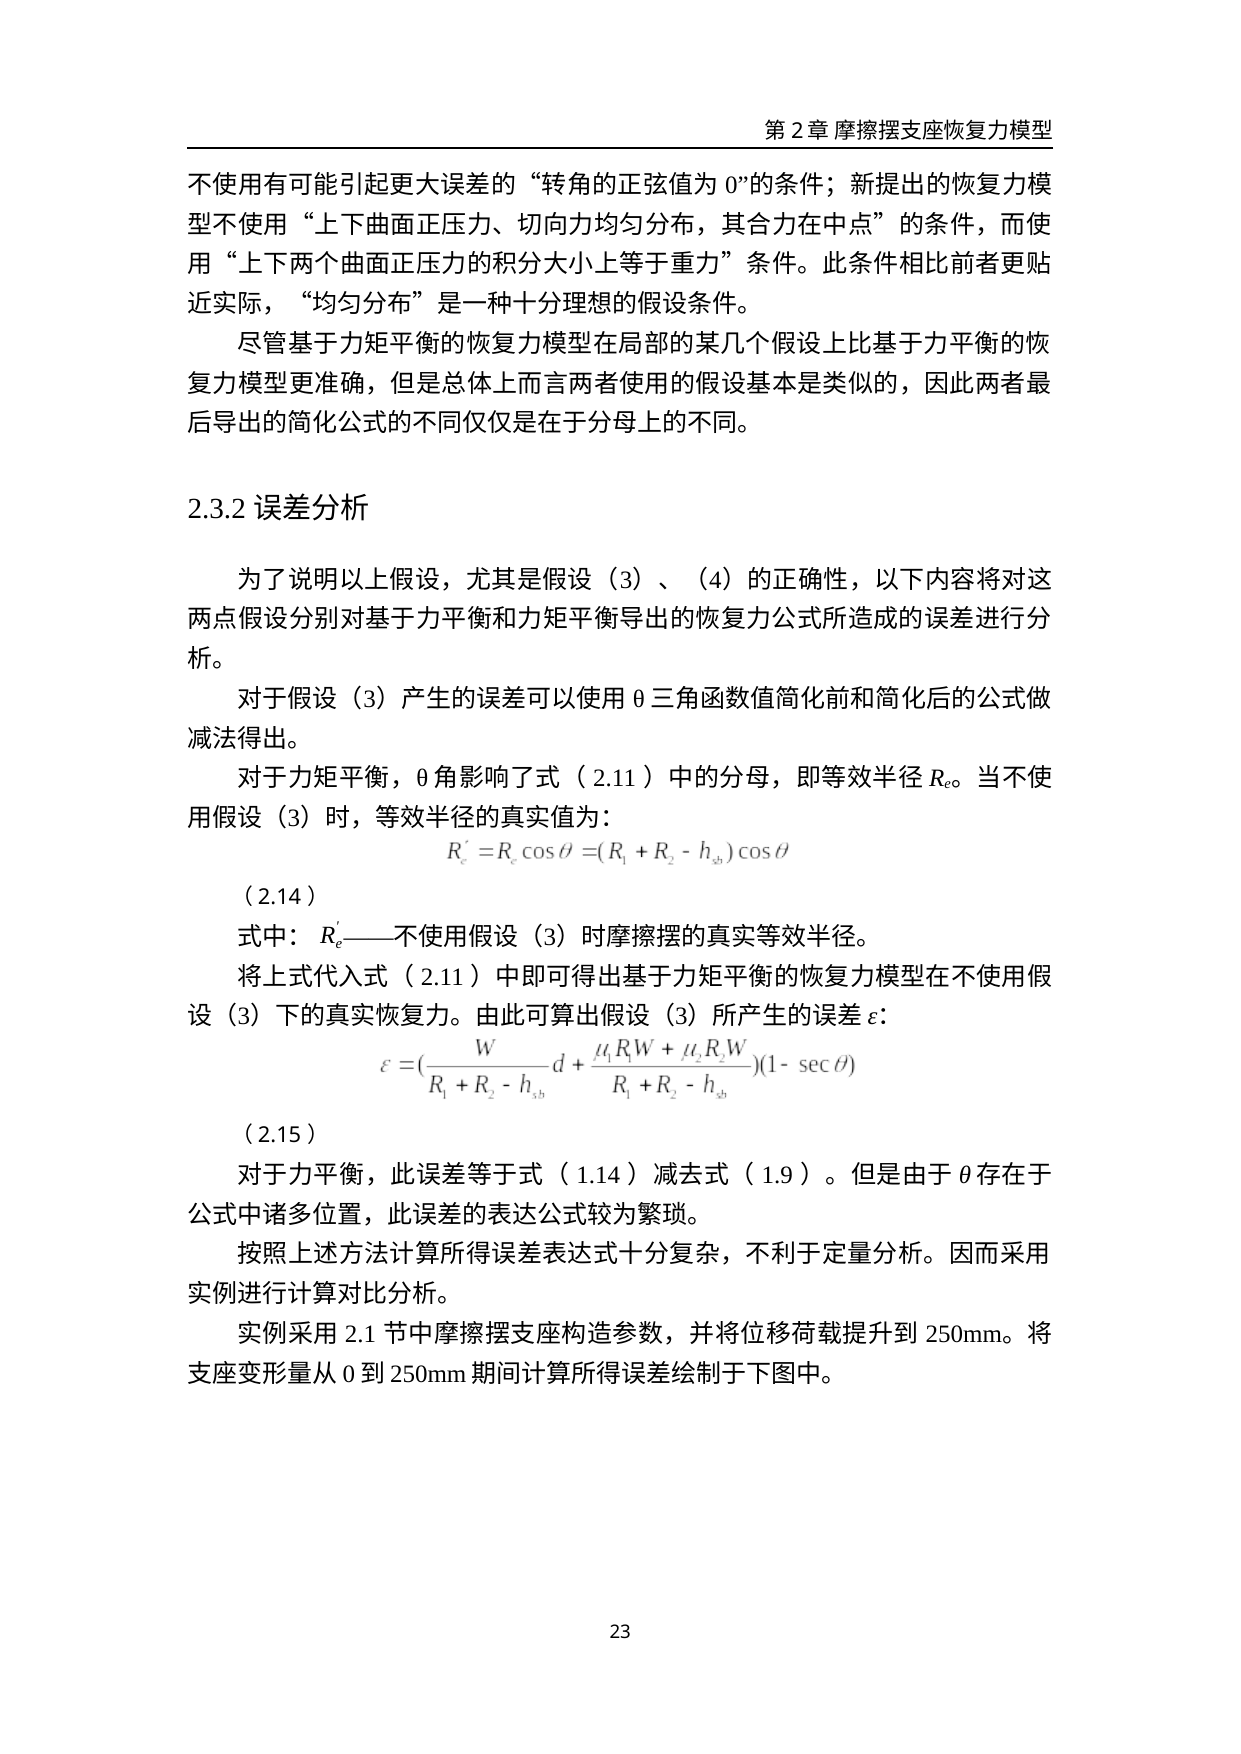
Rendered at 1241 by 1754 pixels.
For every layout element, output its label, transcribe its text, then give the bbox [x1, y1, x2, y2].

text 对于假设（3）产生的误差可以使用θ三角函数值简化前和简化后的公式做减法得出。 [187, 677, 1053, 756]
text 为了说明以上假设，尤其是假设（3）、（4）的正确性，以下内容将对这两点假设分别对基于力平衡和力矩平衡导出的恢复力公式所造成的误差进行分析。 [187, 558, 1053, 677]
text （ 2.14 ） [187, 875, 1053, 915]
subtitle 误差分析 [187, 466, 1053, 545]
text 实例采用2.2 节中摩擦摆支座构造参数，并将位移荷载提升到250mm。将支座变形量从0到250mm期间计算所得误差绘制于下图中。 [187, 1312, 1053, 1391]
text 尽管基于力矩平衡的恢复力模型在局部的某几个假设上比基于力平衡的恢复力模型更准确，但是总体上而言两者使用的假设基本是类似的，因此两者最后导出的简化公式的不同仅仅是在于分母上的不同。 [187, 322, 1053, 441]
text （ 2.15 ） [187, 1113, 1053, 1153]
text 对于力平衡，此误差等于式（ 1.14 ）减去式（ 1.9 ）。但是由于θ存在于公式中诸多位置，此误差的表达公式较为繁琐。 [187, 1153, 1053, 1232]
text 按照上述方法计算所得误差表达式十分复杂，不利于定量分析。因而采用实例进行计算对比分析。 [187, 1232, 1053, 1312]
text 式中： ——不使用假设（3）时摩擦摆的真实等效半径。 [187, 915, 1053, 954]
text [187, 163, 1053, 322]
